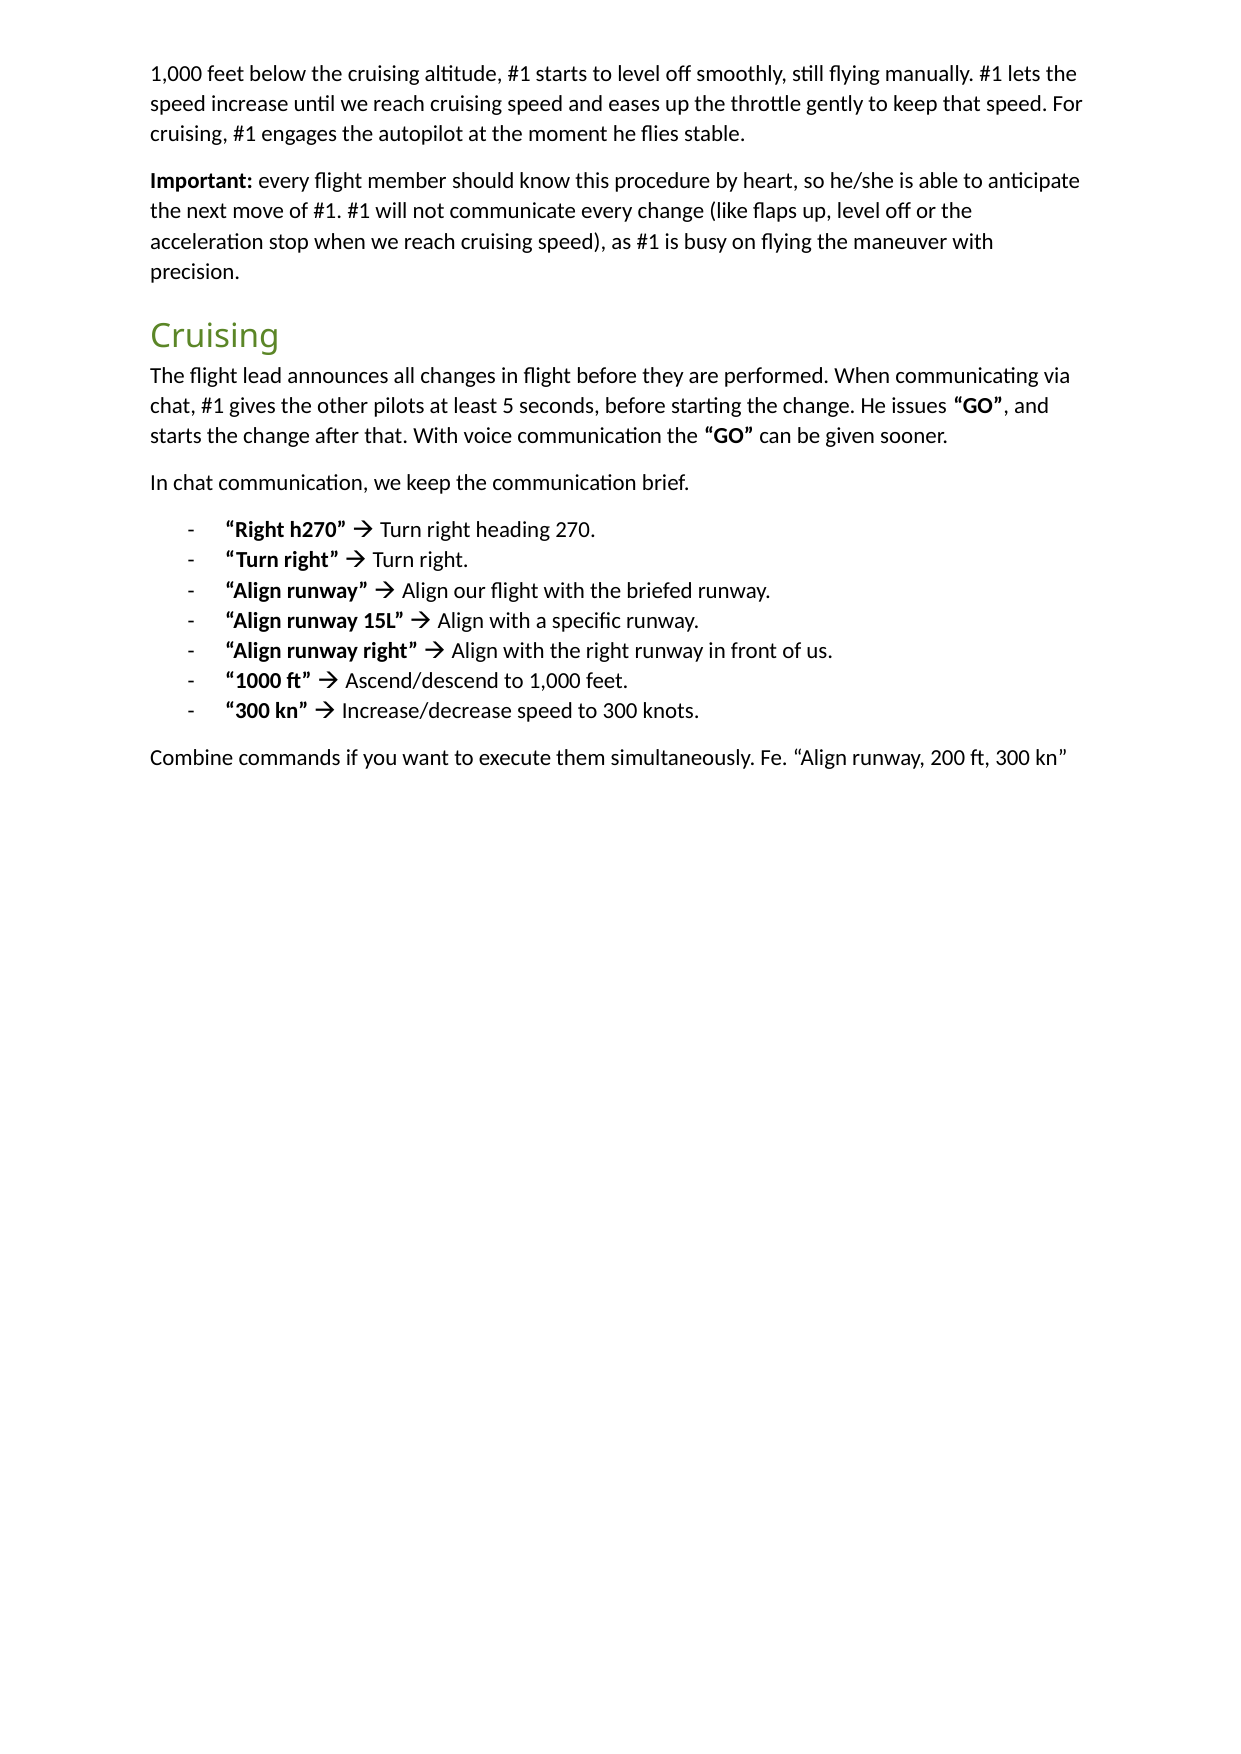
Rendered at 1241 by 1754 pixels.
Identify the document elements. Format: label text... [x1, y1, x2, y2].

list “Turn right” Turn right. [187, 546, 1090, 574]
list “Align runway” Align our flight with the briefed runway. [187, 576, 1090, 604]
text Important: every flight member should know this procedure by heart, so he/she is able to anticipate the next move of #1. #1 will not communicate every change (like flaps up, level off or the acceleration stop when we reach cruising speed), as #1 is busy on flying the maneuver with precision. [150, 166, 1090, 285]
text The flight lead announces all changes in flight before they are performed. When communicating via chat, #1 gives the other pilots at least 5 seconds, before starting the change. He issues “GO”, and starts the change after that. With voice communication the “GO” can be given sooner. [150, 361, 1090, 450]
text Combine commands if you want to execute them simultaneously. Fe. “Align runway, 200 ft, 300 kn” [150, 743, 1090, 772]
list “Align runway right” Align with the right runway in front of us. [187, 636, 1090, 664]
list “1000 ft” Ascend/descend to 1,000 feet. [187, 666, 1090, 694]
text In chat communication, we keep the communication brief. [150, 468, 1090, 497]
list “300 kn” Increase/decrease speed to 300 knots. [187, 697, 1090, 725]
list “Align runway 15L” Align with a specific runway. [187, 606, 1090, 634]
subtitle Cruising [150, 312, 1090, 358]
text 1,000 feet below the cruising altitude, #1 starts to level off smoothly, still flying manually. #1 lets the speed increase until we reach cruising speed and eases up the throttle gently to keep that speed. For cruising, #1 engages the autopilot at the moment he flies stable. [150, 59, 1090, 148]
list “Right h270” Turn right heading 270. [187, 515, 1090, 543]
